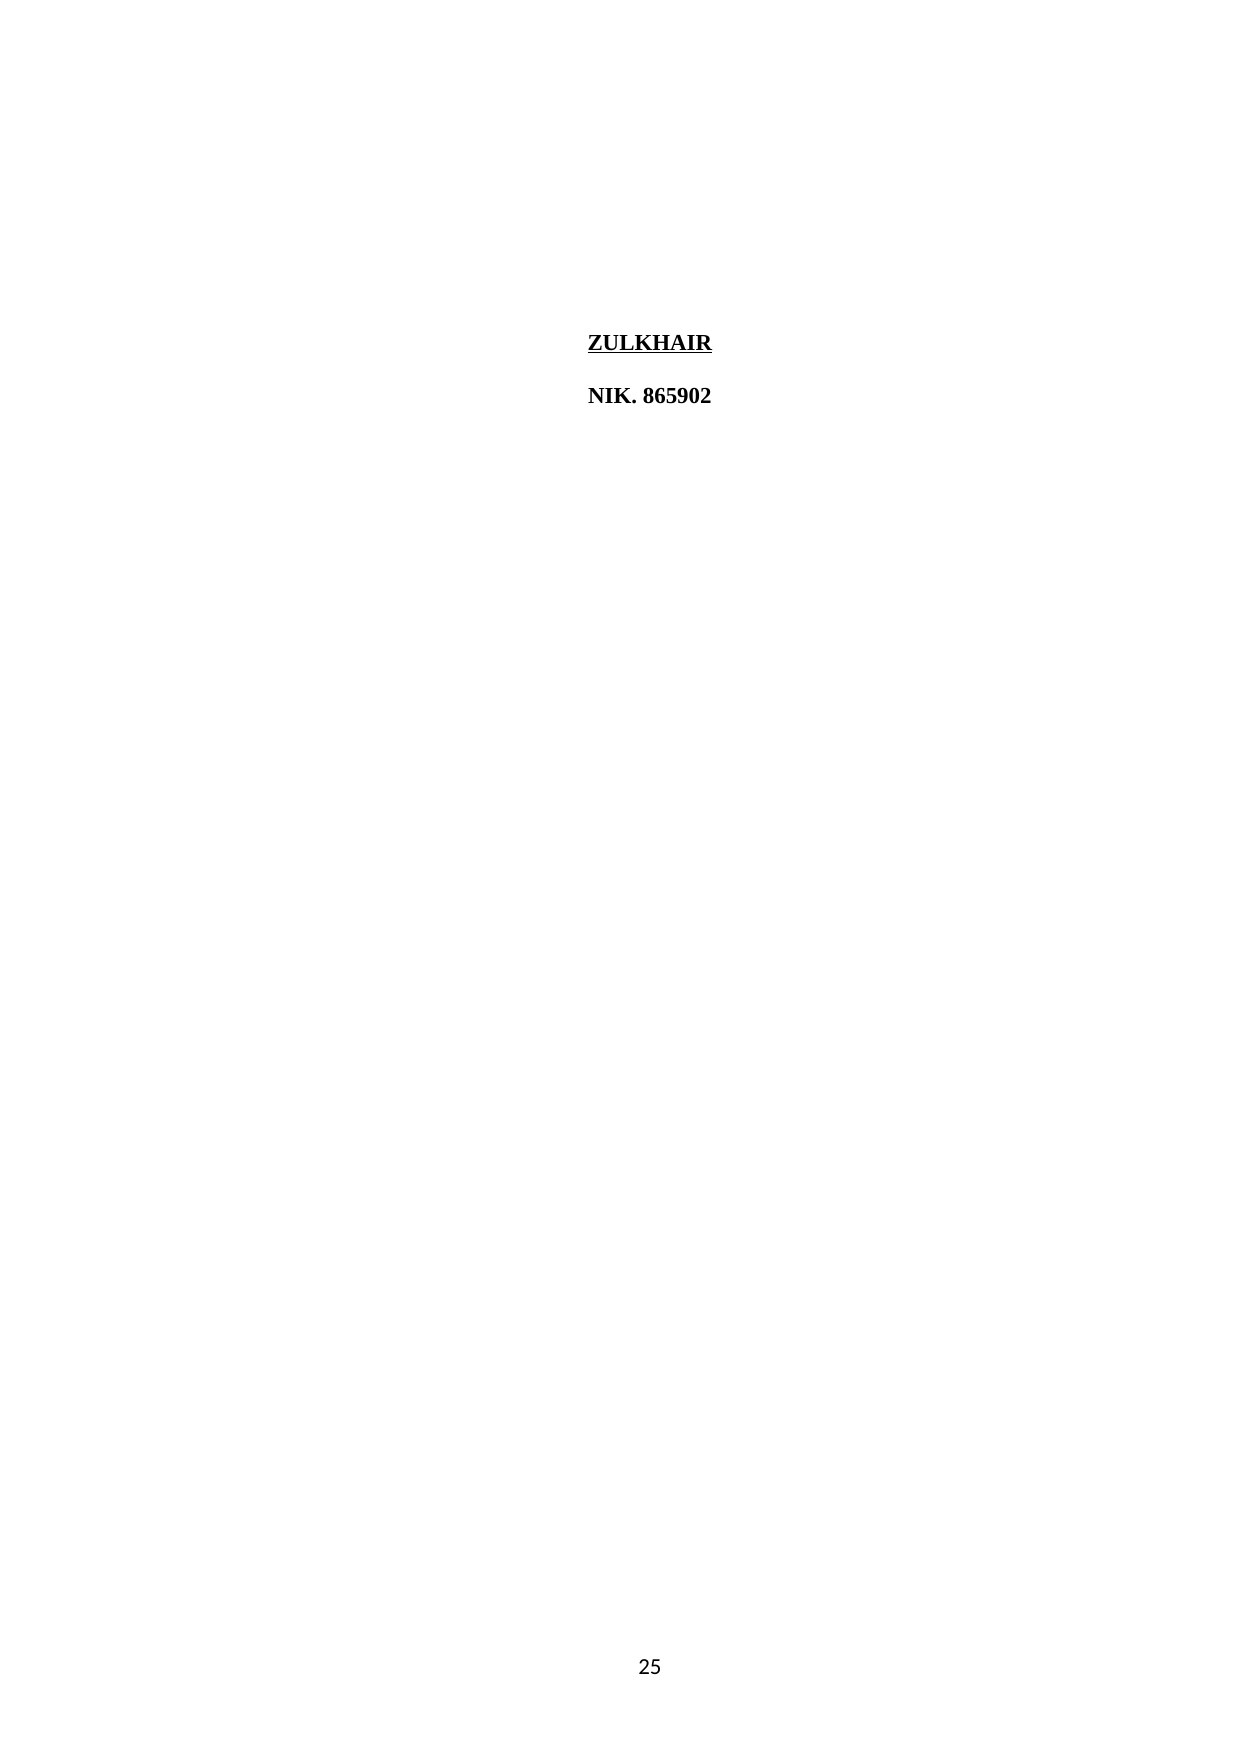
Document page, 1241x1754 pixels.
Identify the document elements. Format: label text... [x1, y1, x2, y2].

text ZULKHAIR [236, 329, 1063, 356]
text NIK. 865902 [236, 382, 1063, 408]
